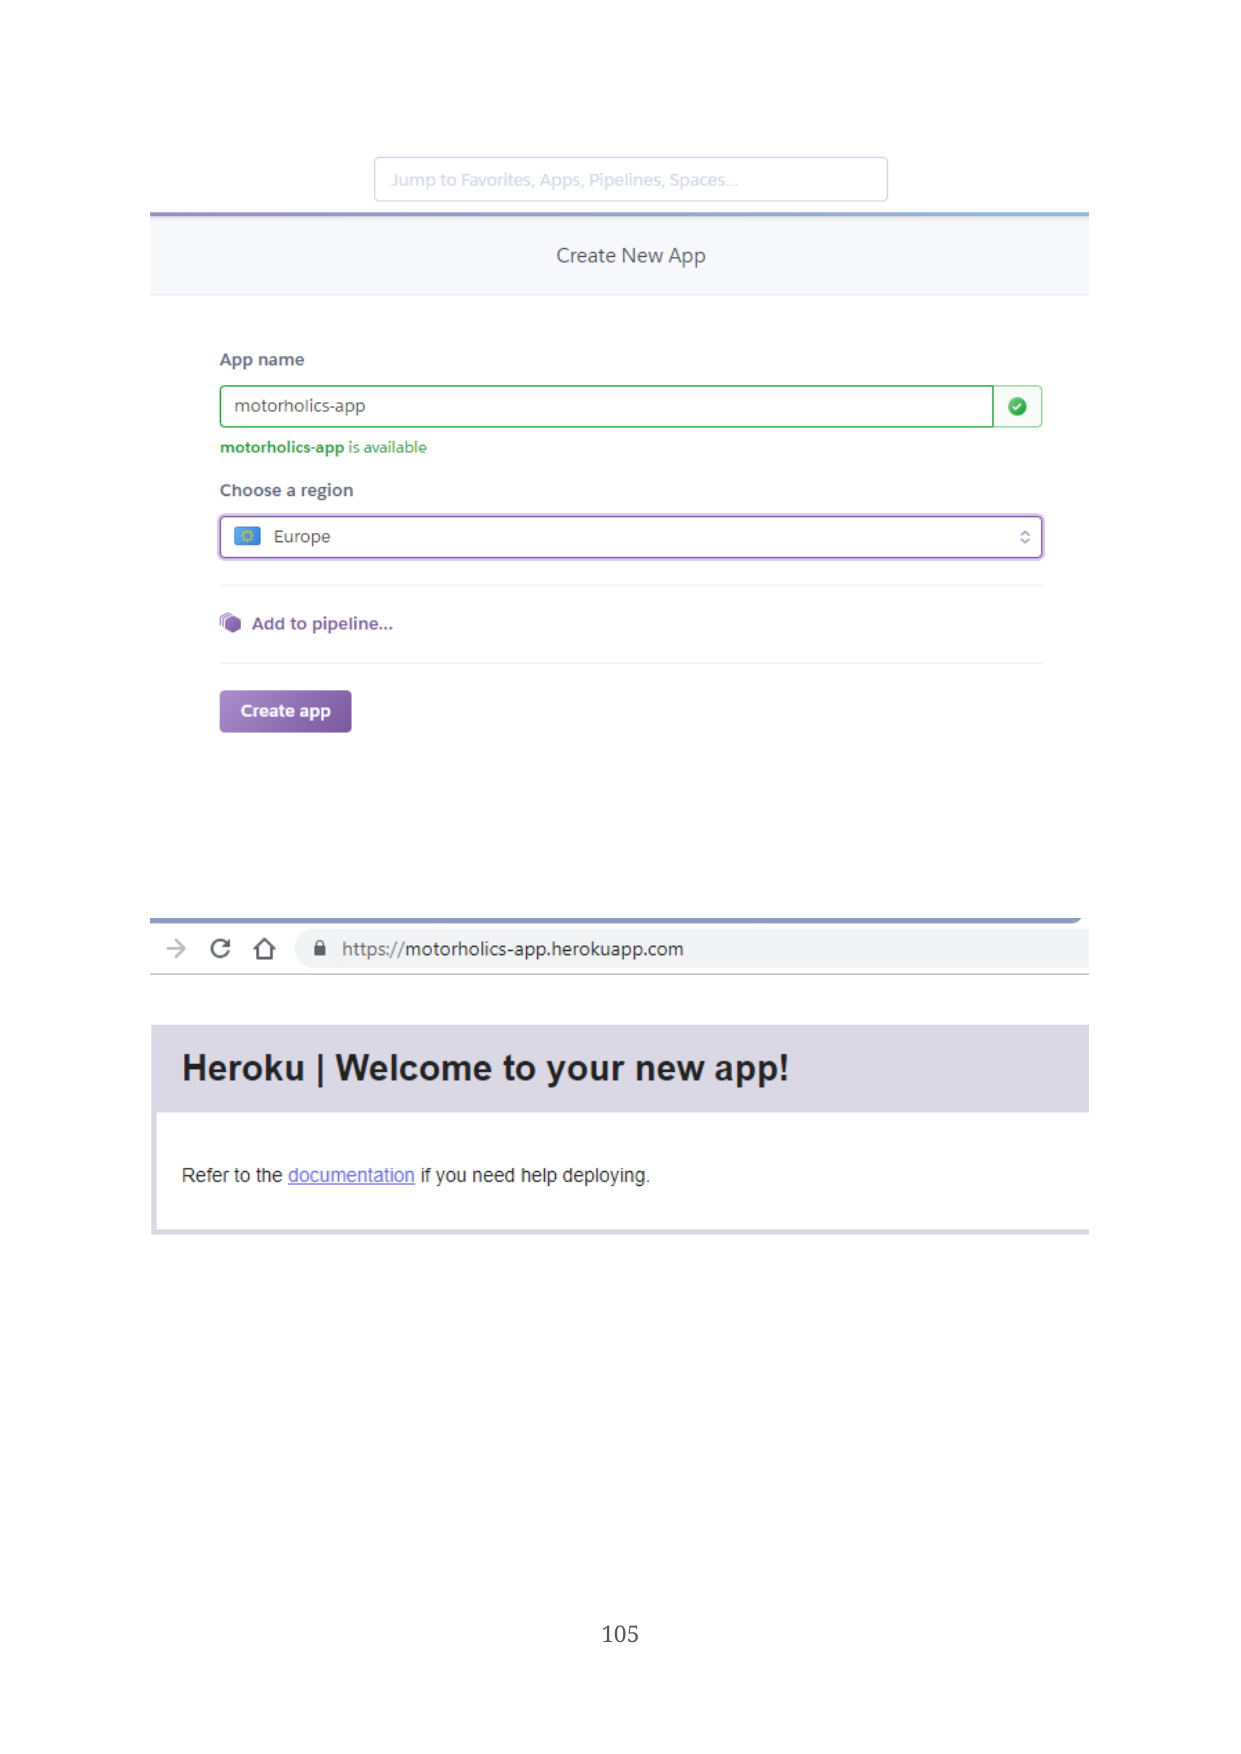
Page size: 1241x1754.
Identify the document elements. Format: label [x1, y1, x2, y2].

picture [150, 150, 1089, 841]
picture [150, 918, 1089, 1260]
